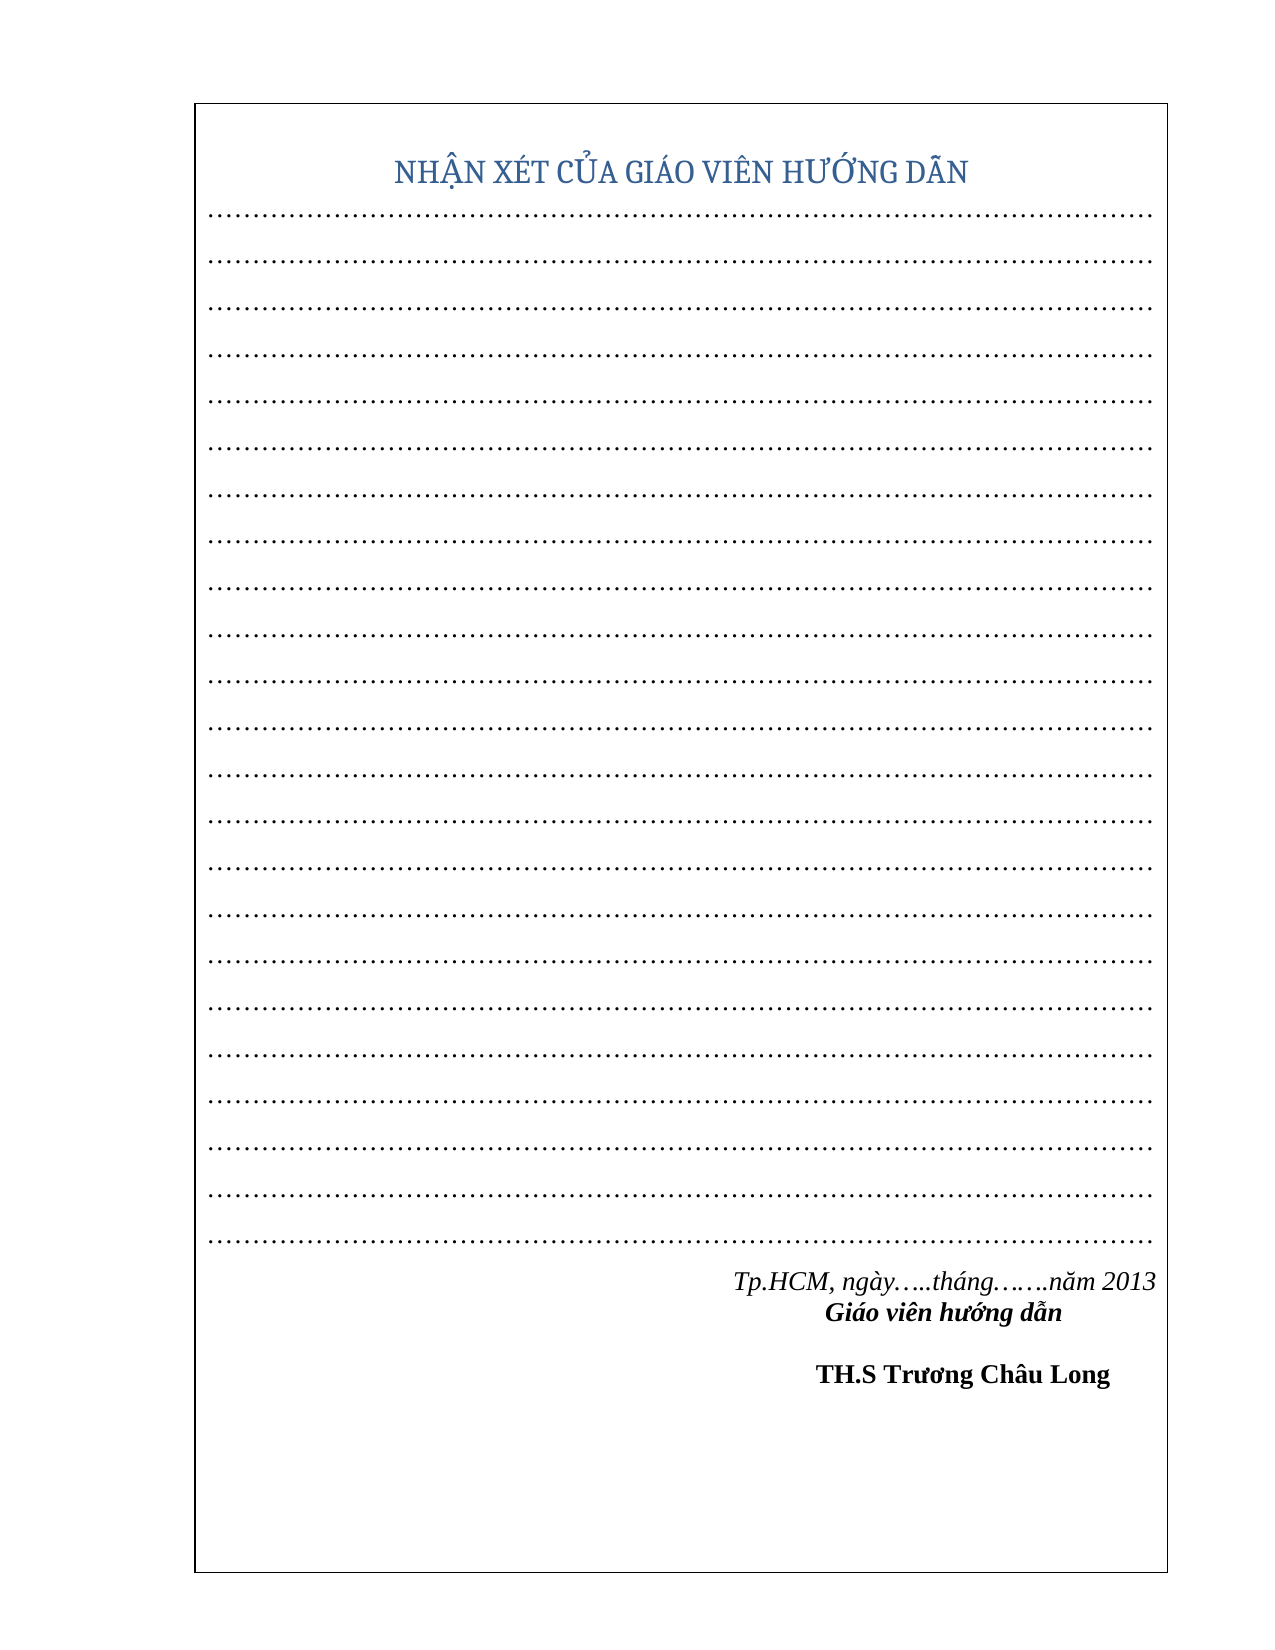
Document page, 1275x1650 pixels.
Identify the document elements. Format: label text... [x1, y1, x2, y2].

table_header NHẬN XÉT CỦA GIÁO VIÊN HƯỚNG DẪN ………………………………………………………………………………………………………………………………………………………………………………………………………………………………………………………………………………………………………………………………………………………………………………………………………………………………………………………………………………………………………………………………………………………………………………………………………………………………………………………………………………………………………………………………………………………………………………………………………………………………………………………………………………………………………………………………………………………………………………………………………………………………………………………………………………………………………………………………………………………………………………………………………………………………………………………………………………………………………………………………………………………………………………………………………………………………………………………………………………………………………………………………………………………………………………………………………………………………………………………………………………………………………………………………………………………………………………………………………………………………………………………………………………………………………………………………………………………………………………………………………………………………………………………………………………………………………………………………………………………………………………………………………………………………… Tp.HCM, ngày…..tháng…….năm 2013 Giáo viên hướng dẫn TH.S Trương Châu Long [196, 104, 1167, 1572]
